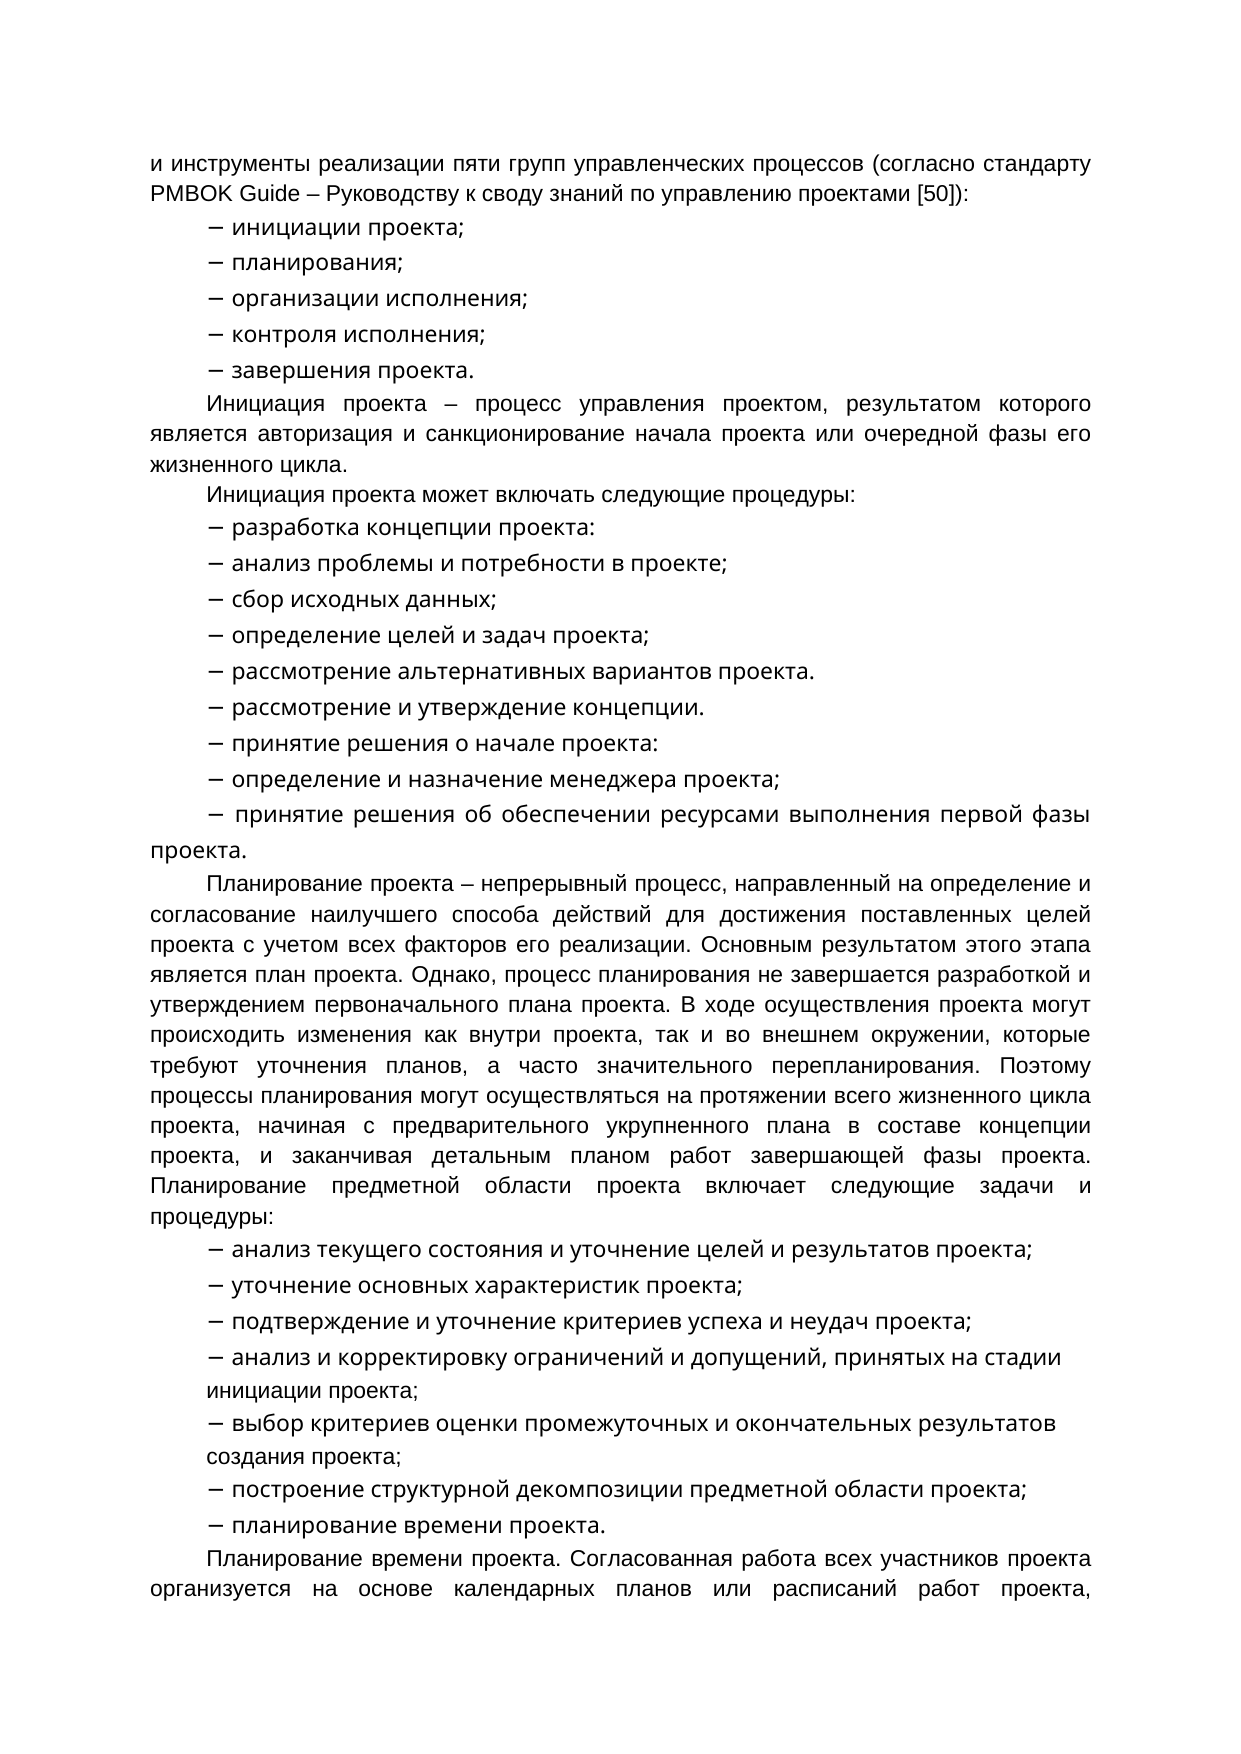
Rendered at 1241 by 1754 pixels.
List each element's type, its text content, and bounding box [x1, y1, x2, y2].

text − анализ проблемы и потребности в проекте; [150, 547, 1092, 578]
text − рассмотрение альтернативных вариантов проекта. [150, 655, 1092, 686]
text создания проекта; [150, 1443, 1092, 1469]
text − анализ и корректировку ограничений и допущений, принятых на стадии [150, 1341, 1092, 1372]
text − уточнение основных характеристик проекта; [150, 1269, 1092, 1300]
text − анализ текущего состояния и уточнение целей и результатов проекта; [150, 1233, 1092, 1264]
text − принятие решения о начале проекта: [150, 727, 1092, 758]
text Инициация проекта – процесс управления проектом, результатом которого является авторизация и санкционирование начала проекта или очередной фазы его жизненного цикла. [150, 390, 1092, 477]
text − контроля исполнения; [150, 318, 1092, 349]
text − завершения проекта. [150, 354, 1092, 385]
text − построение структурной декомпозиции предметной области проекта; [150, 1473, 1092, 1504]
text − разработка концепции проекта: [150, 511, 1092, 542]
text − планирование времени проекта. [150, 1509, 1092, 1540]
text Инициация проекта может включать следующие процедуры: [150, 481, 1092, 507]
text инициации проекта; [150, 1377, 1092, 1403]
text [150, 1545, 1092, 1601]
text − определение целей и задач проекта; [150, 619, 1092, 650]
text − принятие решения об обеспечении ресурсами выполнения первой фазы проекта. [150, 798, 1092, 866]
text − организации исполнения; [150, 282, 1092, 313]
text − инициации проекта; [150, 210, 1092, 242]
text − подтверждение и уточнение критериев успеха и неудач проекта; [150, 1305, 1092, 1336]
text − определение и назначение менеджера проекта; [150, 762, 1092, 794]
text − рассмотрение и утверждение концепции. [150, 691, 1092, 722]
text − планирования; [150, 246, 1092, 278]
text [150, 150, 1092, 207]
text − выбор критериев оценки промежуточных и окончательных результатов [150, 1407, 1092, 1438]
text − сбор исходных данных; [150, 583, 1092, 614]
text Планирование проекта – непрерывный процесс, направленный на определение и согласование наилучшего способа действий для достижения поставленных целей проекта с учетом всех факторов его реализации. Основным результатом этого этапа является план проекта. Однако, процесс планирования не завершается разработкой и утверждением первоначального плана проекта. В ходе осуществления проекта могут происходить изменения как внутри проекта, так и во внешнем окружении, которые требуют уточнения планов, а часто значительного перепланирования. Поэтому процессы планирования могут осуществляться на протяжении всего жизненного цикла проекта, начиная с предварительного укрупненного плана в составе концепции проекта, и заканчивая детальным планом работ завершающей фазы проекта. Планирование предметной области проекта включает следующие задачи и процедуры: [150, 870, 1092, 1229]
